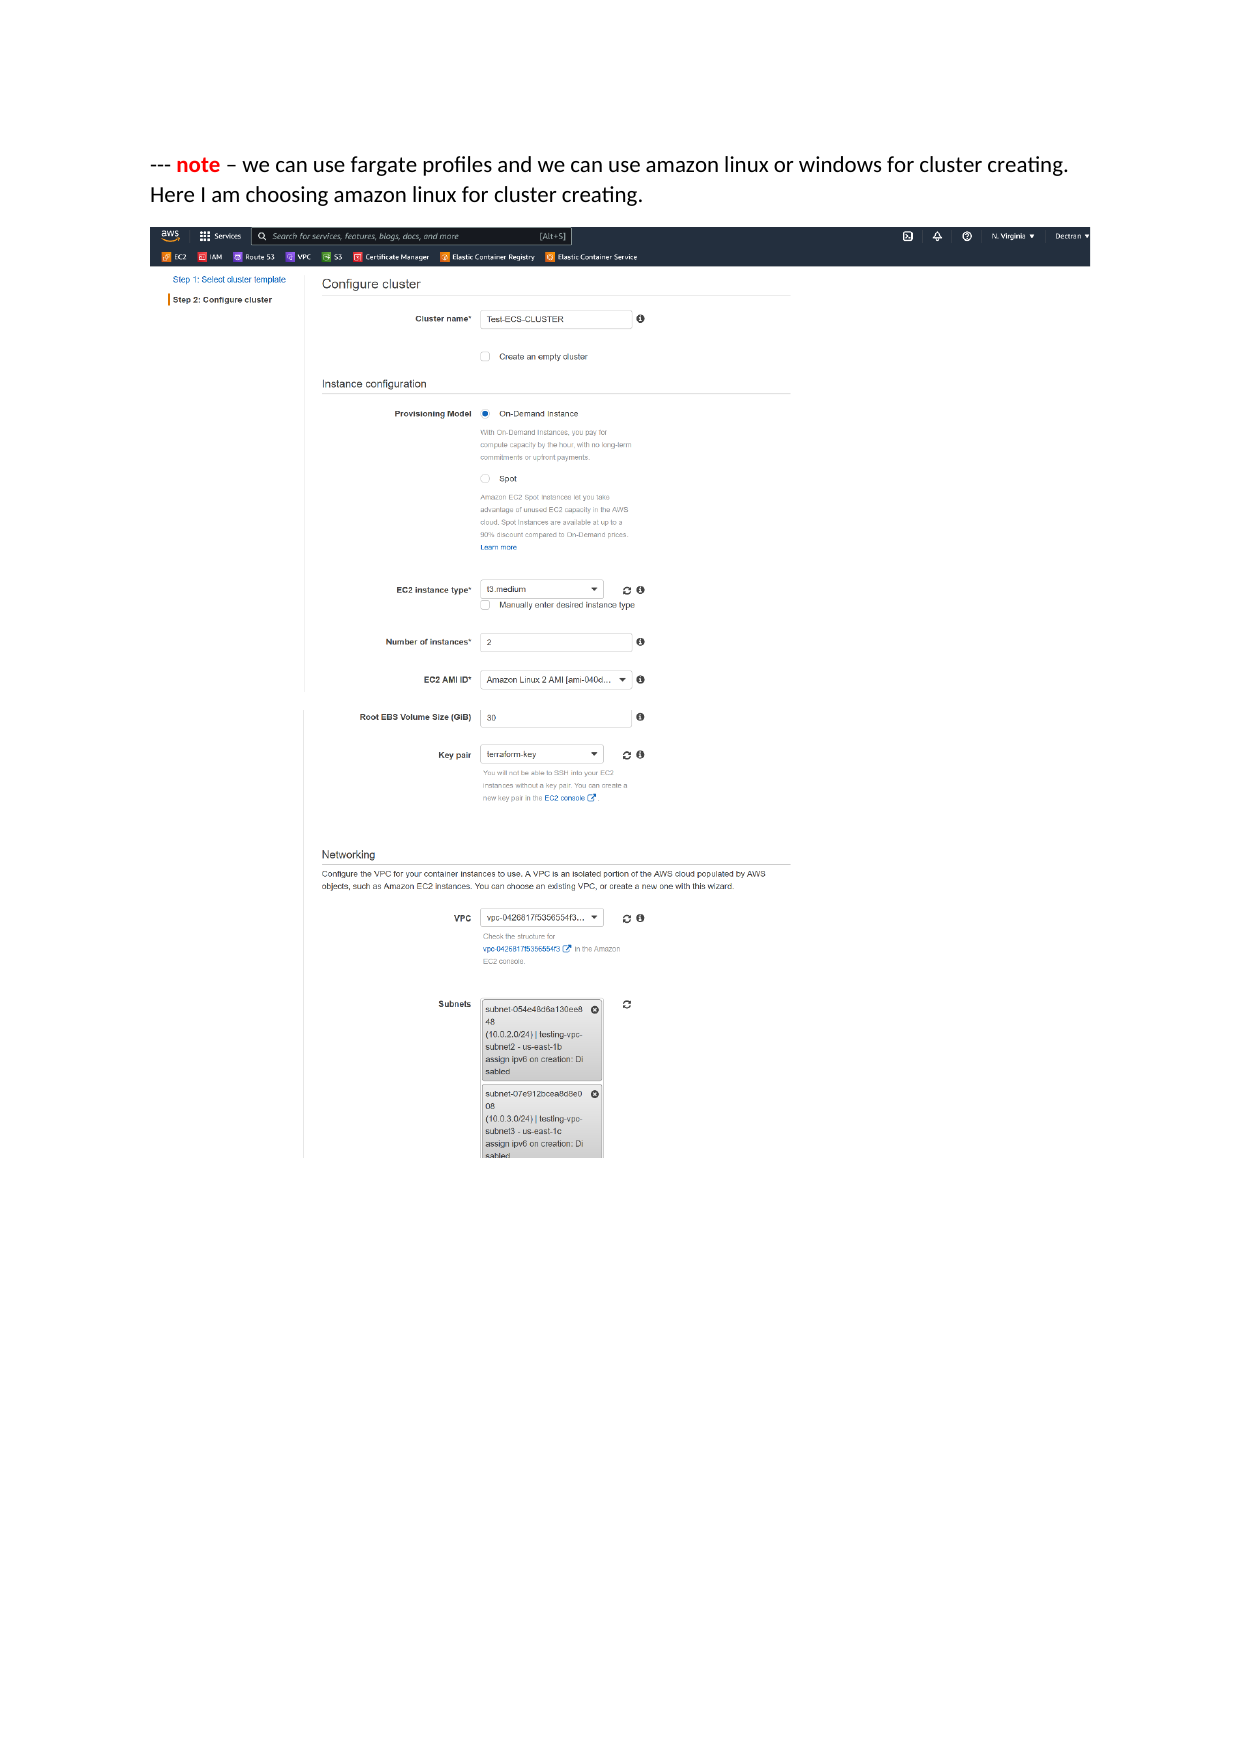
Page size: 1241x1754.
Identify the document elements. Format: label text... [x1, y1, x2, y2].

picture [150, 227, 1091, 692]
picture [150, 710, 1091, 1158]
text --- note – we can use fargate profiles and we can use amazon linux or windows for cluster creating. Here I am choosing amazon linux for cluster creating. [150, 150, 1090, 208]
